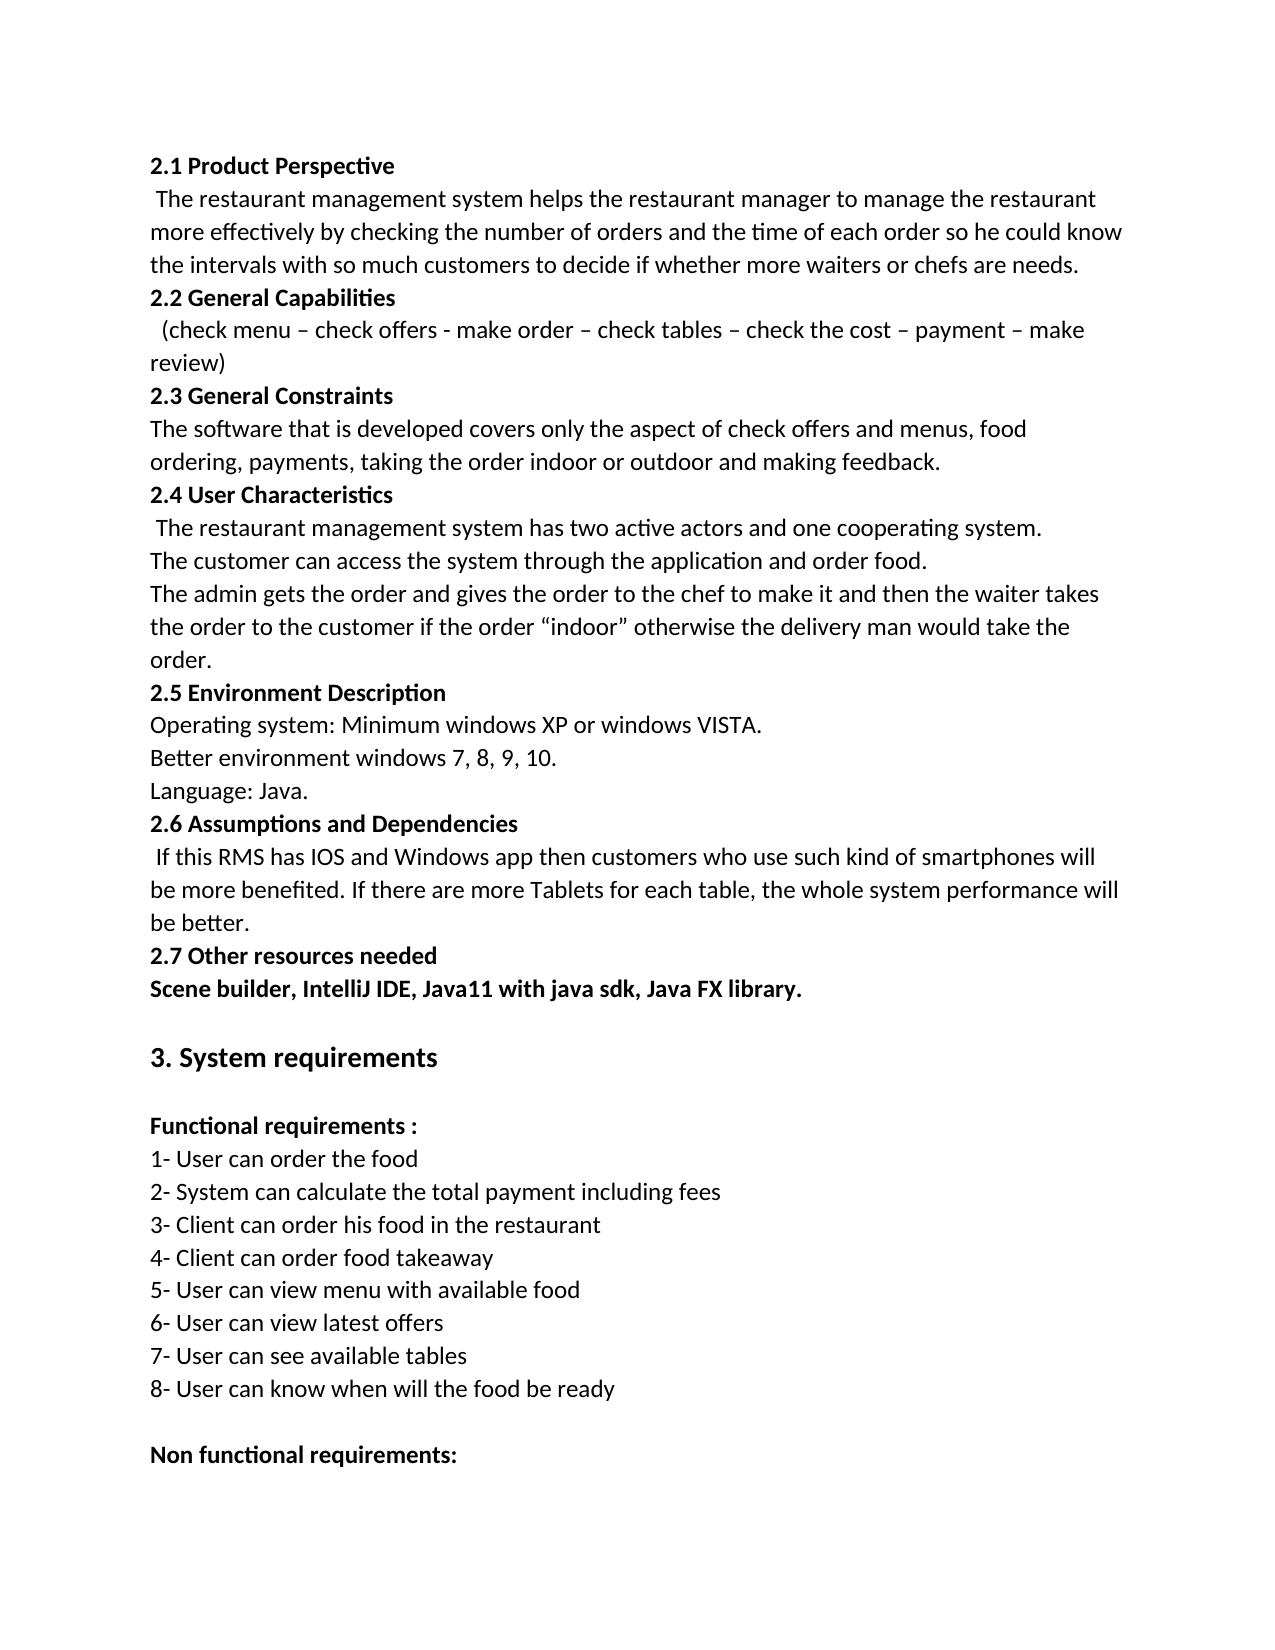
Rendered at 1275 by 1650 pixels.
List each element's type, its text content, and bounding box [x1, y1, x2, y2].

text 3. System requirements [150, 1039, 1125, 1074]
text 2.1 Product Perspective [150, 150, 1125, 181]
text 2.5 Environment Description [150, 677, 1125, 707]
text 8- User can know when will the food be ready [150, 1373, 1125, 1404]
text The software that is developed covers only the aspect of check offers and menus, food ordering, payments, taking the order indoor or outdoor and making feedback. [150, 413, 1125, 477]
text 2.2 General Capabilities [150, 282, 1125, 312]
text The admin gets the order and gives the order to the chef to make it and then the waiter takes the order to the customer if the order “indoor” otherwise the delivery man would take the order. [150, 578, 1125, 674]
text 2.7 Other resources needed [150, 940, 1125, 971]
text 5- User can view menu with available food [150, 1275, 1125, 1305]
text 6- User can view latest offers [150, 1308, 1125, 1338]
text The restaurant management system has two active actors and one cooperating system. [150, 512, 1125, 543]
text Scene builder, IntelliJ IDE, Java11 with java sdk, Java FX library. [150, 973, 1125, 1003]
text Operating system: Minimum windows XP or windows VISTA. [150, 709, 1125, 740]
text The restaurant management system helps the restaurant manager to manage the restaurant more effectively by checking the number of orders and the time of each order so he could know the intervals with so much customers to decide if whether more waiters or chefs are needs. [150, 183, 1125, 279]
text The customer can access the system through the application and order food. [150, 545, 1125, 576]
text Functional requirements : [150, 1110, 1125, 1141]
text 7- User can see available tables [150, 1341, 1125, 1371]
text If this RMS has IOS and Windows app then customers who use such kind of smartphones will be more benefited. If there are more Tablets for each table, the whole system performance will be better. [150, 841, 1125, 938]
text 1- User can order the food [150, 1143, 1125, 1173]
text 4- Client can order food takeaway [150, 1242, 1125, 1272]
text 2.3 General Constraints [150, 380, 1125, 411]
text 2.4 User Characteristics [150, 479, 1125, 510]
text Better environment windows 7, 8, 9, 10. [150, 742, 1125, 773]
text Non functional requirements: [150, 1439, 1125, 1470]
text 2.6 Assumptions and Dependencies [150, 808, 1125, 839]
text 3- Client can order his food in the restaurant [150, 1209, 1125, 1239]
text 2- System can calculate the total payment including fees [150, 1176, 1125, 1206]
text (check menu – check offers - make order – check tables – check the cost – payment – make review) [150, 314, 1125, 378]
text Language: Java. [150, 775, 1125, 806]
